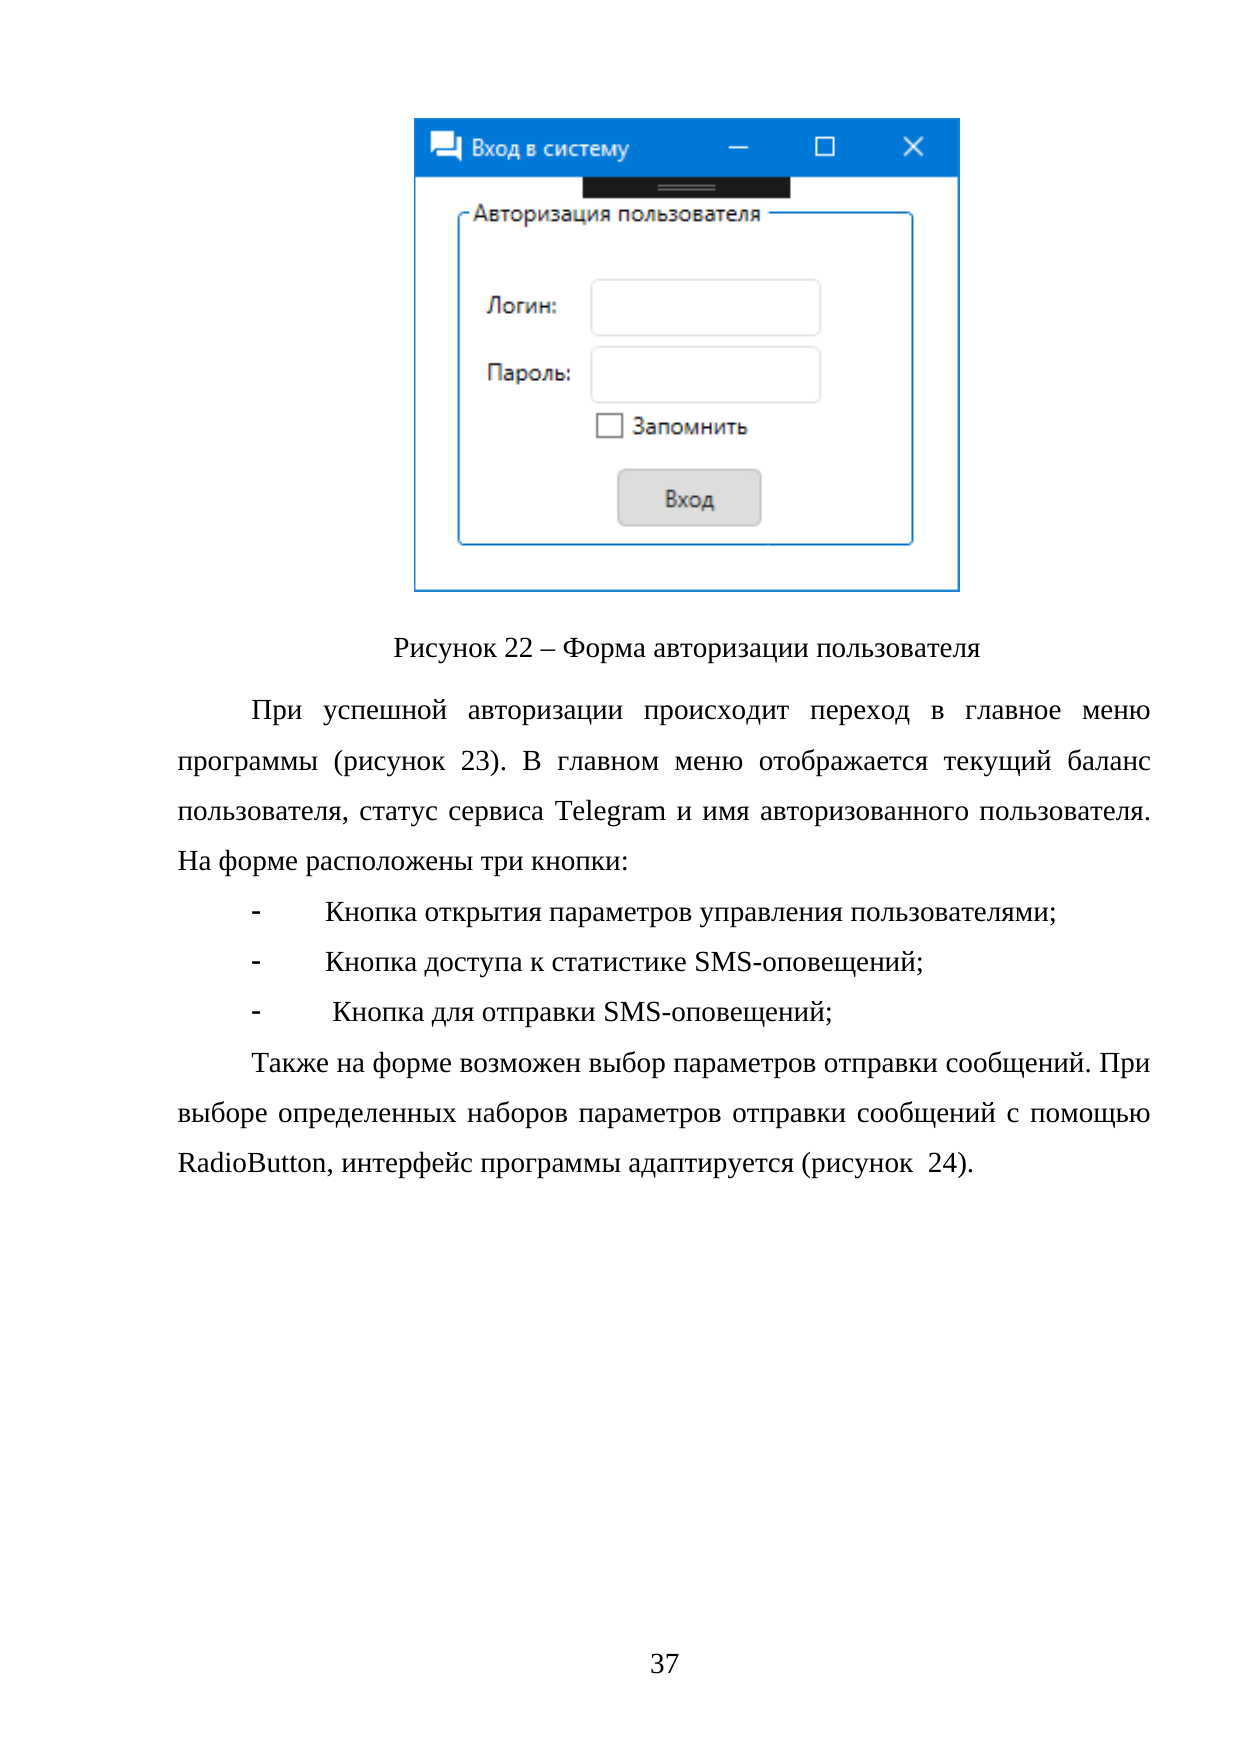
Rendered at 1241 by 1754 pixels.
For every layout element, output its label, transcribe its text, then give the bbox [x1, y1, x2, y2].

text Также на форме возможен выбор параметров отправки сообщений. При выборе определенных наборов параметров отправки сообщений с помощью RadioButton, интерфейс программы адаптируется (рисунок 24). [177, 1045, 1152, 1179]
list Кнопка доступа к статистике SMS-оповещений; [177, 944, 1152, 978]
list Кнопка для отправки SMS-оповещений; [177, 994, 1152, 1028]
list Кнопка открытия параметров управления пользователями; [177, 894, 1152, 927]
text При успешной авторизации происходит переход в главное меню программы (рисунок 23). В главном меню отображается текущий баланс пользователя, статус сервиса Telegram и имя авторизованного пользователя. На форме расположены три кнопки: [177, 692, 1152, 877]
picture [414, 118, 960, 592]
text Рисунок 22 – Форма авторизации пользователя [222, 630, 1152, 663]
